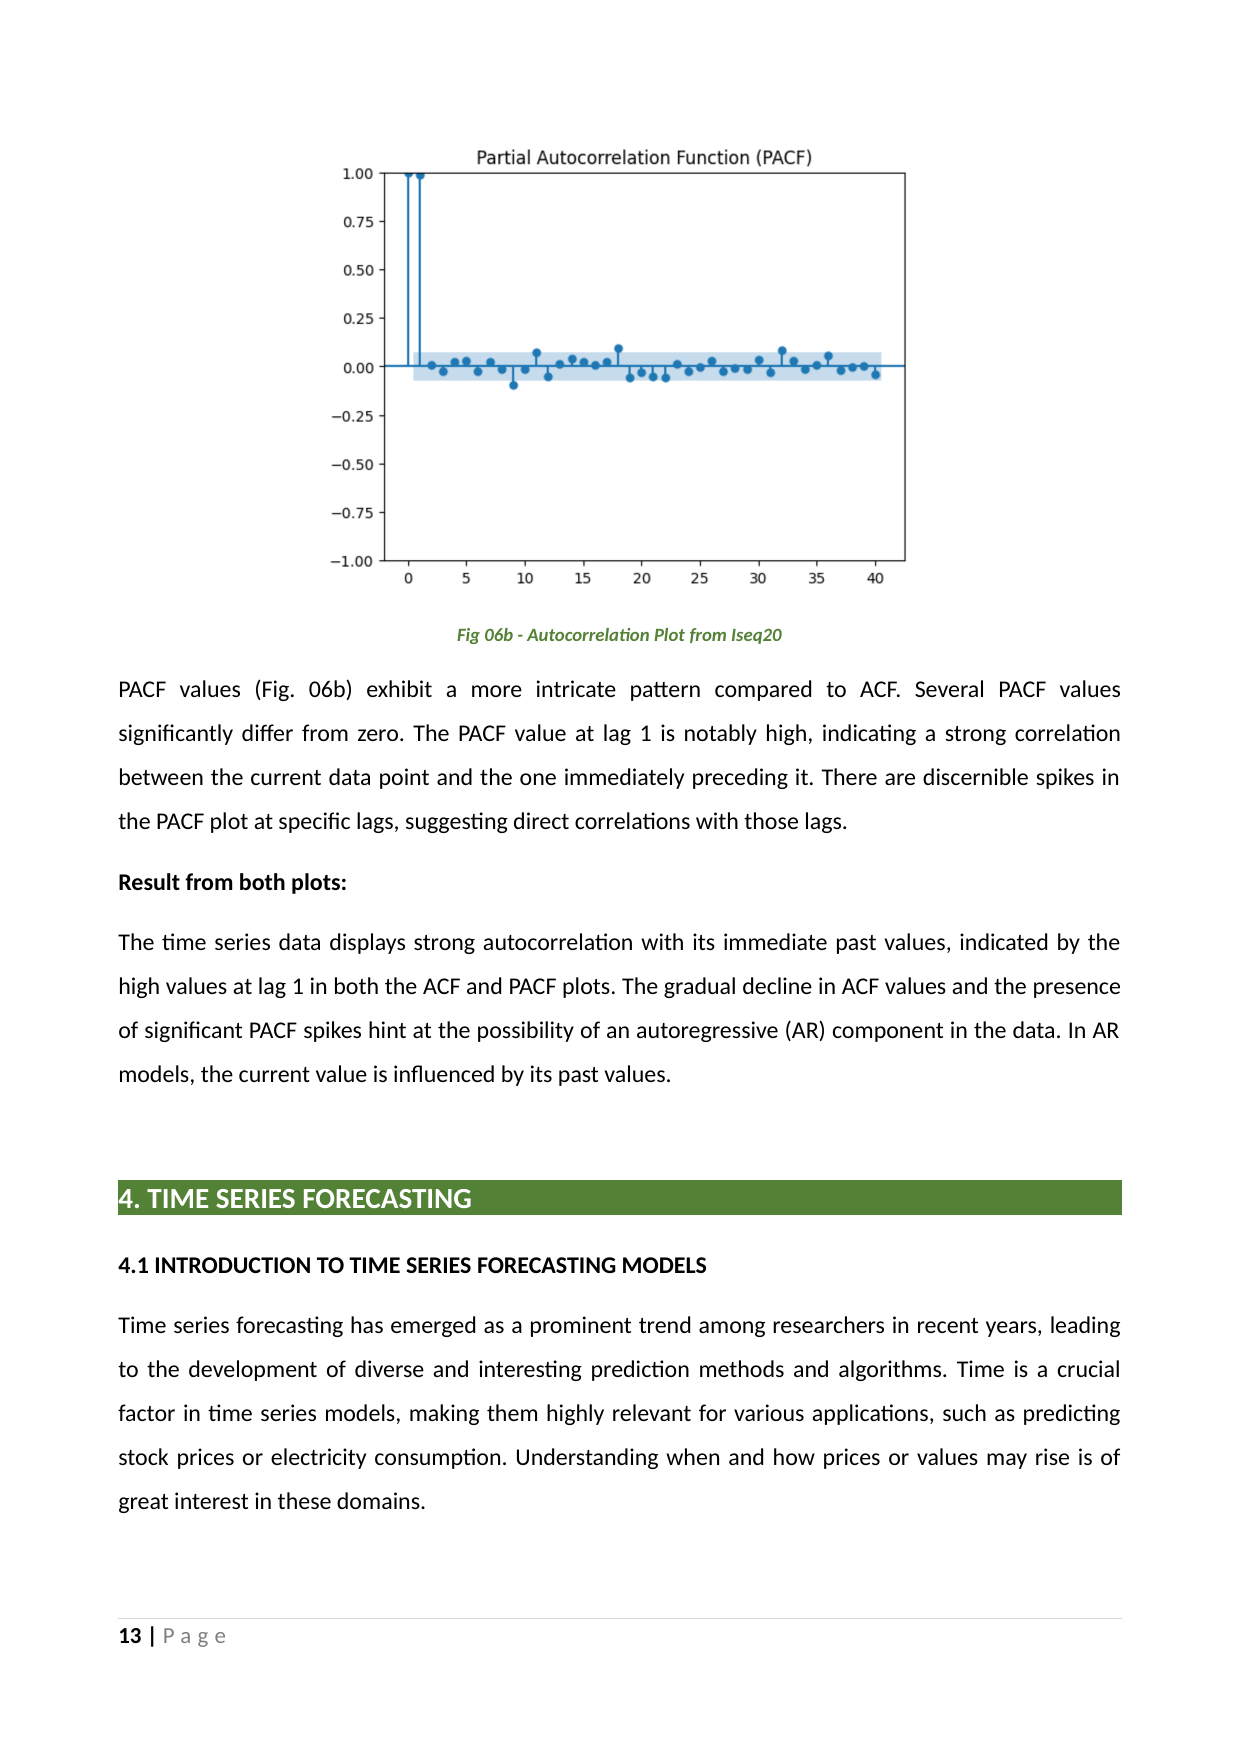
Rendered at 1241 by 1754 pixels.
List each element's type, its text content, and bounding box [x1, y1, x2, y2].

text Fig 06b - Autocorrelation Plot from Iseq20 [118, 623, 1122, 646]
text 4. TIME SERIES FORECASTING [118, 1180, 1122, 1215]
picture [326, 147, 914, 593]
text PACF values (Fig. 06b) exhibit a more intricate pattern compared to ACF. Several PACF values significantly differ from zero. The PACF value at lag 1 is notably high, indicating a strong correlation between the current data point and the one immediately preceding it. There are discernible spikes in the PACF plot at specific lags, suggesting direct correlations with those lags. [118, 674, 1122, 835]
text The time series data displays strong autocorrelation with its immediate past values, indicated by the high values at lag 1 in both the ACF and PACF plots. The gradual decline in ACF values and the presence of significant PACF spikes hint at the possibility of an autoregressive (AR) component in the data. In AR models, the current value is influenced by its past values. [118, 927, 1122, 1088]
text 4.1 INTRODUCTION TO TIME SERIES FORECASTING MODELS [118, 1250, 1122, 1279]
text Time series forecasting has emerged as a prominent trend among researchers in recent years, leading to the development of diverse and interesting prediction methods and algorithms. Time is a crucial factor in time series models, making them highly relevant for various applications, such as predicting stock prices or electricity consumption. Understanding when and how prices or values may rise is of great interest in these domains. [118, 1310, 1122, 1515]
text Result from both plots: [118, 867, 1122, 896]
